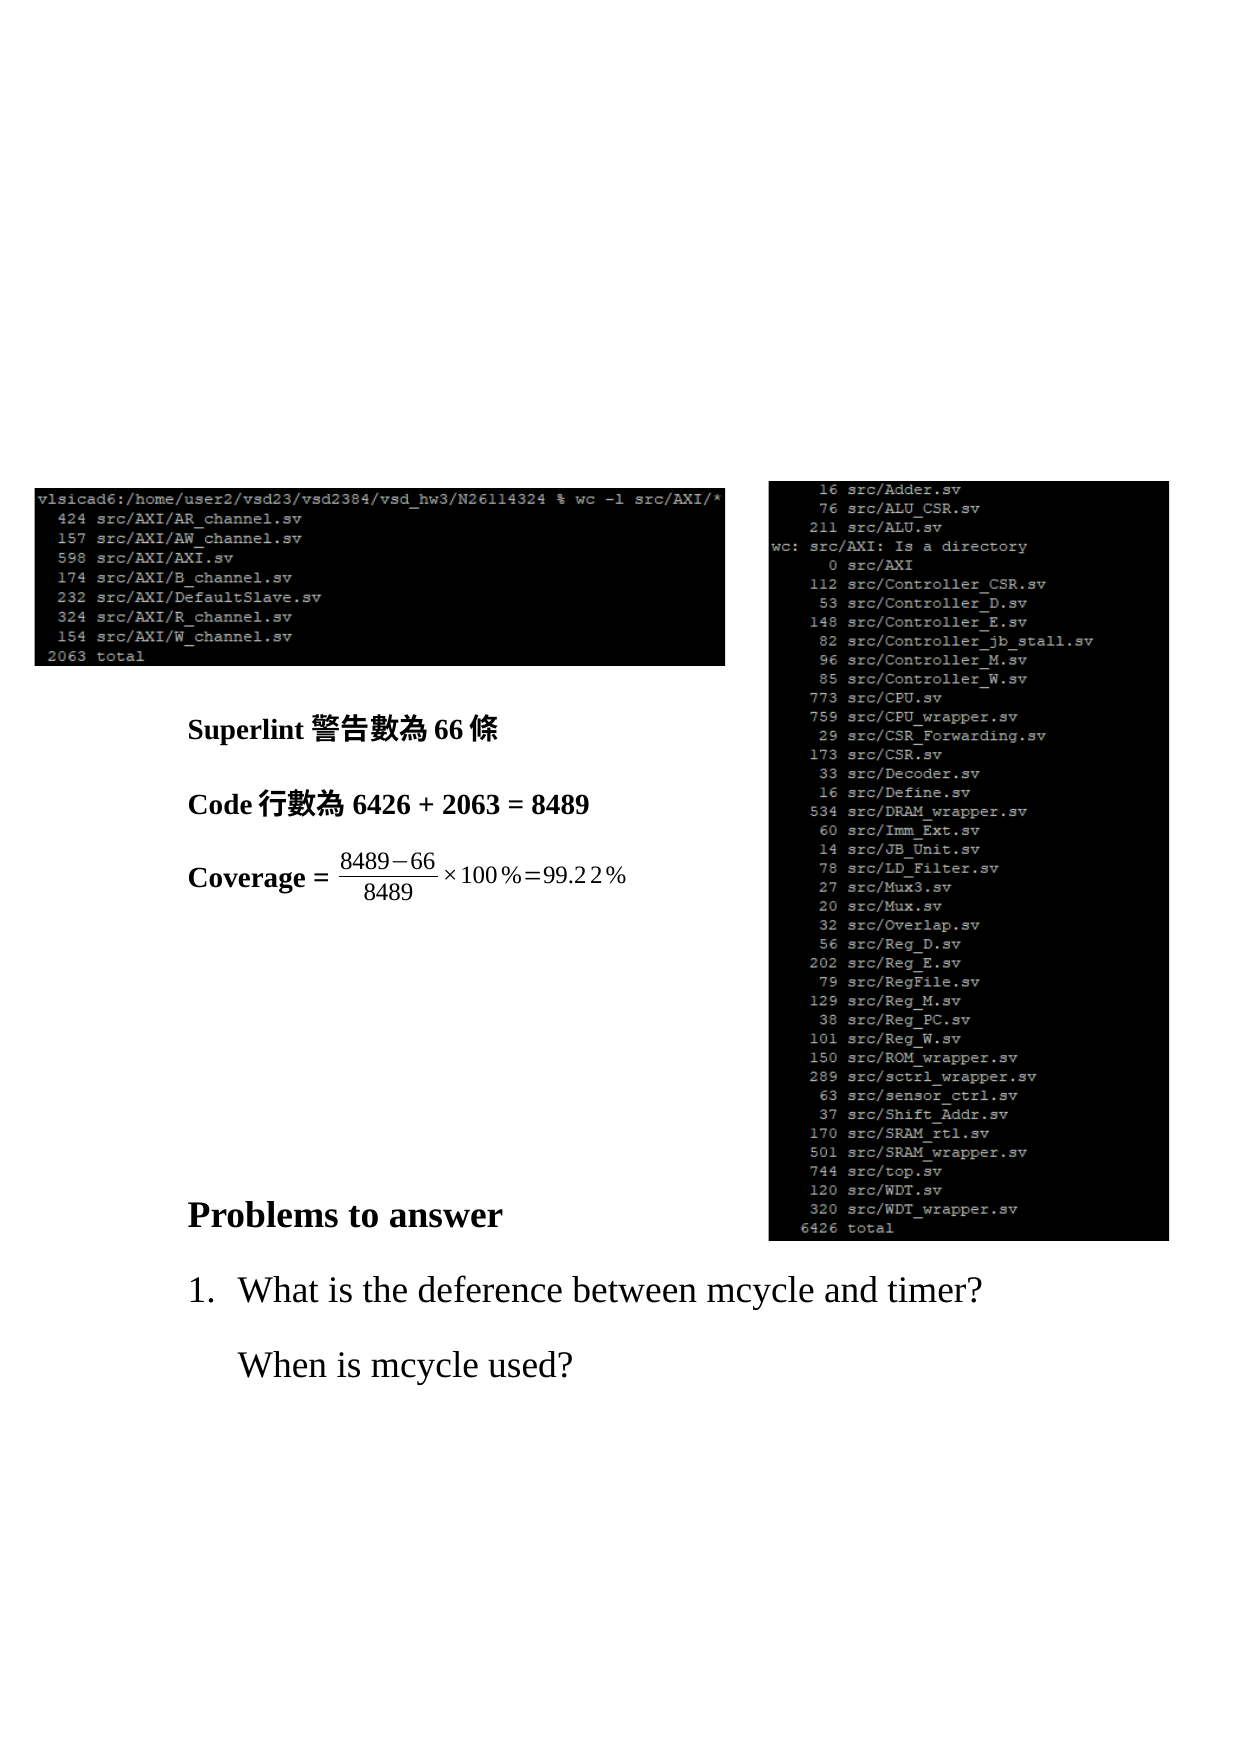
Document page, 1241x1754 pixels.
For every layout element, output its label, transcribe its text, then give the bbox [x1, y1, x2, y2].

text Superlint 警告數為66條 [187, 689, 768, 764]
text Problems to answer [187, 1177, 1053, 1252]
text Coverage = [187, 839, 768, 914]
text Code行數為 6426 + 2063 = 8489 [187, 764, 768, 839]
list What is the deference between mcycle and timer? When is mcycle used? [187, 1252, 1053, 1402]
picture [34, 488, 726, 666]
picture [768, 481, 1170, 1241]
